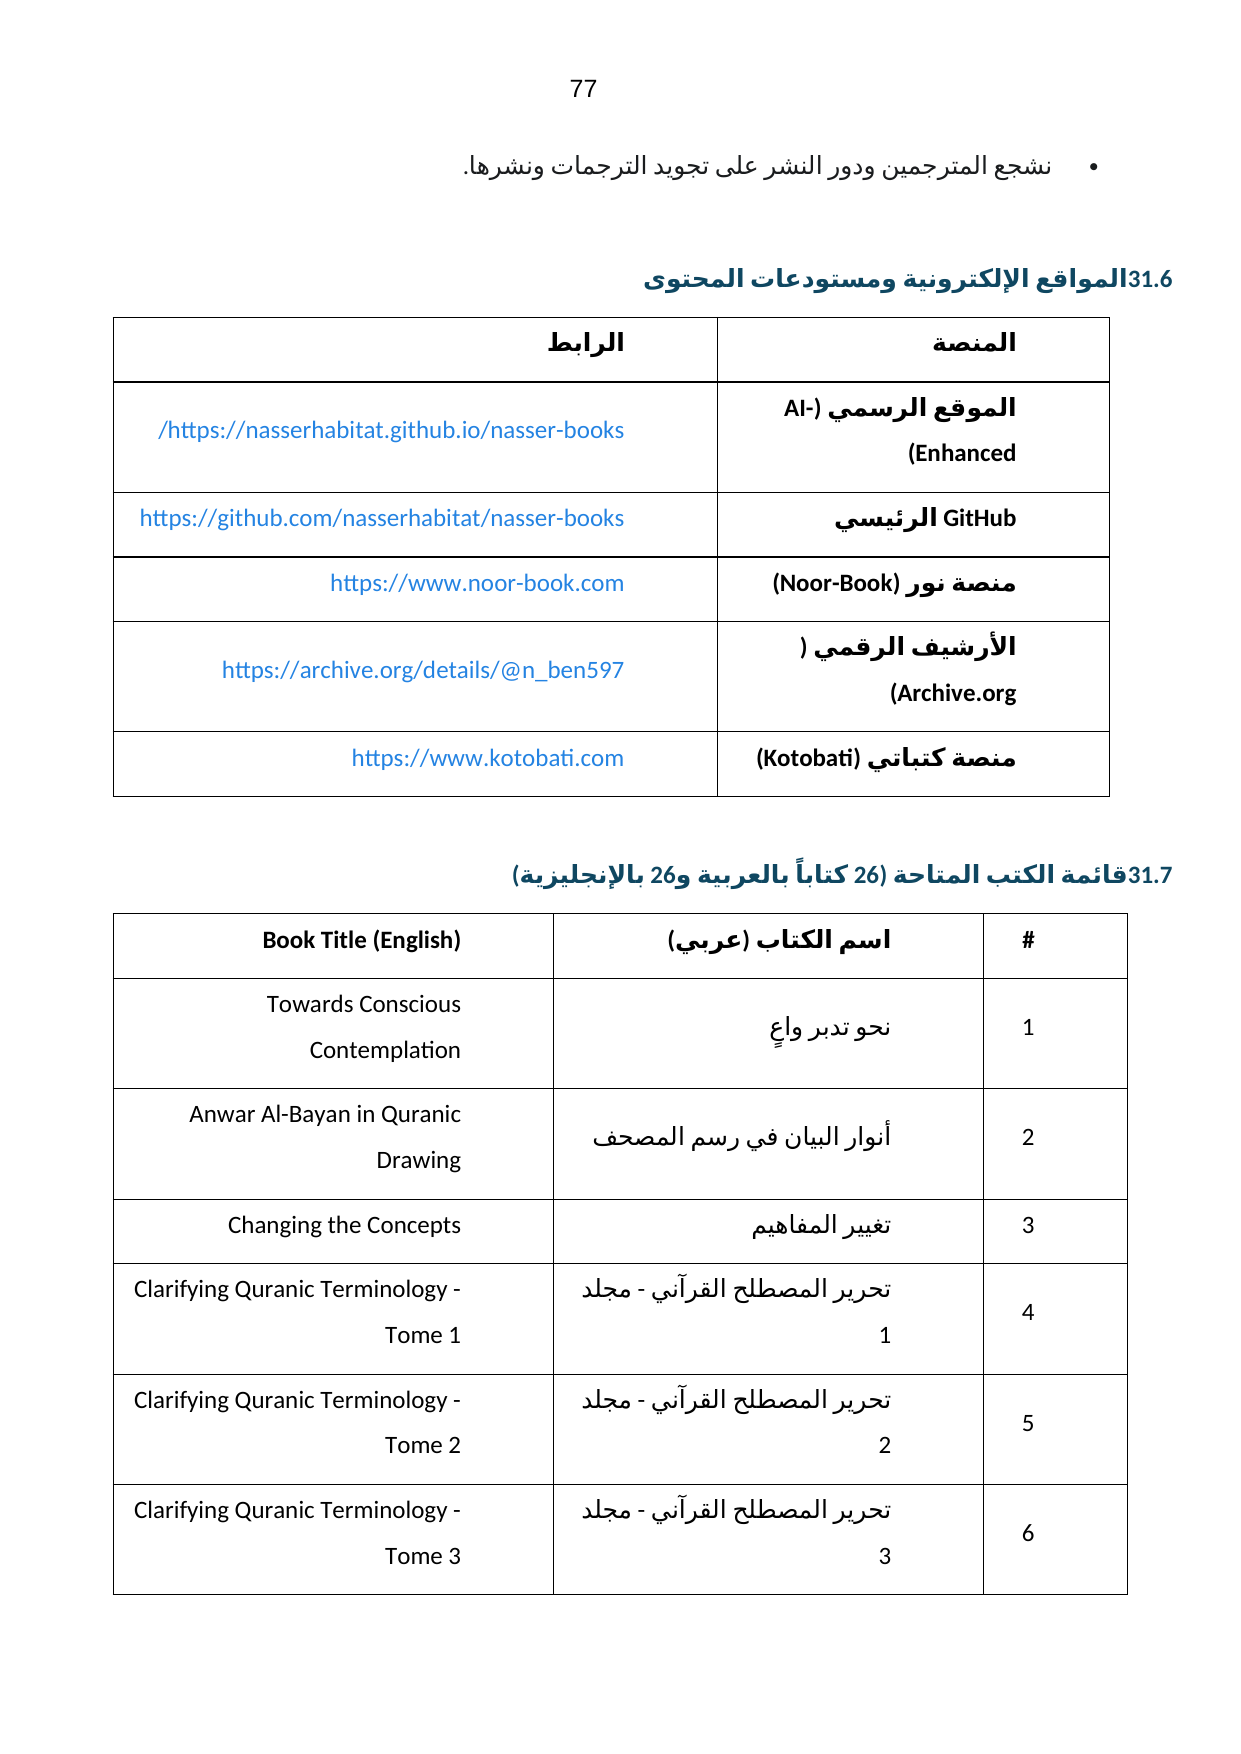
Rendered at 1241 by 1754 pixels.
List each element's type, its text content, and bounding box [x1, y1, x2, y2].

table_cell تغيير المفاهيم [554, 1200, 983, 1263]
table_cell Anwar Al-Bayan in Quranic Drawing [114, 1089, 553, 1198]
table_cell GitHub الرئيسي [718, 493, 1109, 556]
subtitle قائمة الكتب المتاحة (26 كتاباً بالعربية و26 بالإنجليزية) [112, 859, 1128, 890]
table_cell https://github.com/nasserhabitat/nasser-books [114, 493, 717, 556]
table_header المنصة [718, 318, 1109, 381]
table_cell أنوار البيان في رسم المصحف [554, 1089, 983, 1198]
table_cell 4 [984, 1264, 1127, 1373]
table_header # [984, 914, 1127, 978]
table_cell منصة كتباتي (Kotobati) [718, 732, 1109, 796]
table_cell Clarifying Quranic Terminology - Tome 1 [114, 1264, 553, 1373]
table_cell الأرشيف الرقمي (Archive.org) [718, 622, 1109, 731]
table_cell Clarifying Quranic Terminology - Tome 3 [114, 1485, 553, 1594]
table_cell https://www.noor-book.com [114, 558, 717, 621]
table_cell Towards Conscious Contemplation [114, 979, 553, 1088]
table_cell Clarifying Quranic Terminology - Tome 2 [114, 1375, 553, 1484]
table_cell 1 [984, 979, 1127, 1088]
table_cell منصة نور (Noor-Book) [718, 558, 1109, 621]
table_cell الموقع الرسمي (AI-Enhanced) [718, 383, 1109, 492]
table_cell https://archive.org/details/@n_ben597 [114, 622, 717, 731]
subtitle المواقع الإلكترونية ومستودعات المحتوى [112, 263, 1128, 293]
table_cell 6 [984, 1485, 1127, 1594]
table_cell 2 [984, 1089, 1127, 1198]
table_cell 5 [984, 1375, 1127, 1484]
table_cell Changing the Concepts [114, 1200, 553, 1263]
table_cell نحو تدبر واعٍ [554, 979, 983, 1088]
list نشجع المترجمين ودور النشر على تجويد الترجمات ونشرها. [112, 150, 1090, 181]
table_cell https://nasserhabitat.github.io/nasser-books/ [114, 383, 717, 492]
table_cell 3 [984, 1200, 1127, 1263]
table_header اسم الكتاب (عربي) [554, 914, 983, 978]
table_cell تحرير المصطلح القرآني - مجلد 2 [554, 1375, 983, 1484]
table_cell تحرير المصطلح القرآني - مجلد 3 [554, 1485, 983, 1594]
table_cell https://www.kotobati.com [114, 732, 717, 796]
table_header الرابط [114, 318, 717, 381]
table_cell تحرير المصطلح القرآني - مجلد 1 [554, 1264, 983, 1373]
table_header Book Title (English) [114, 914, 553, 978]
